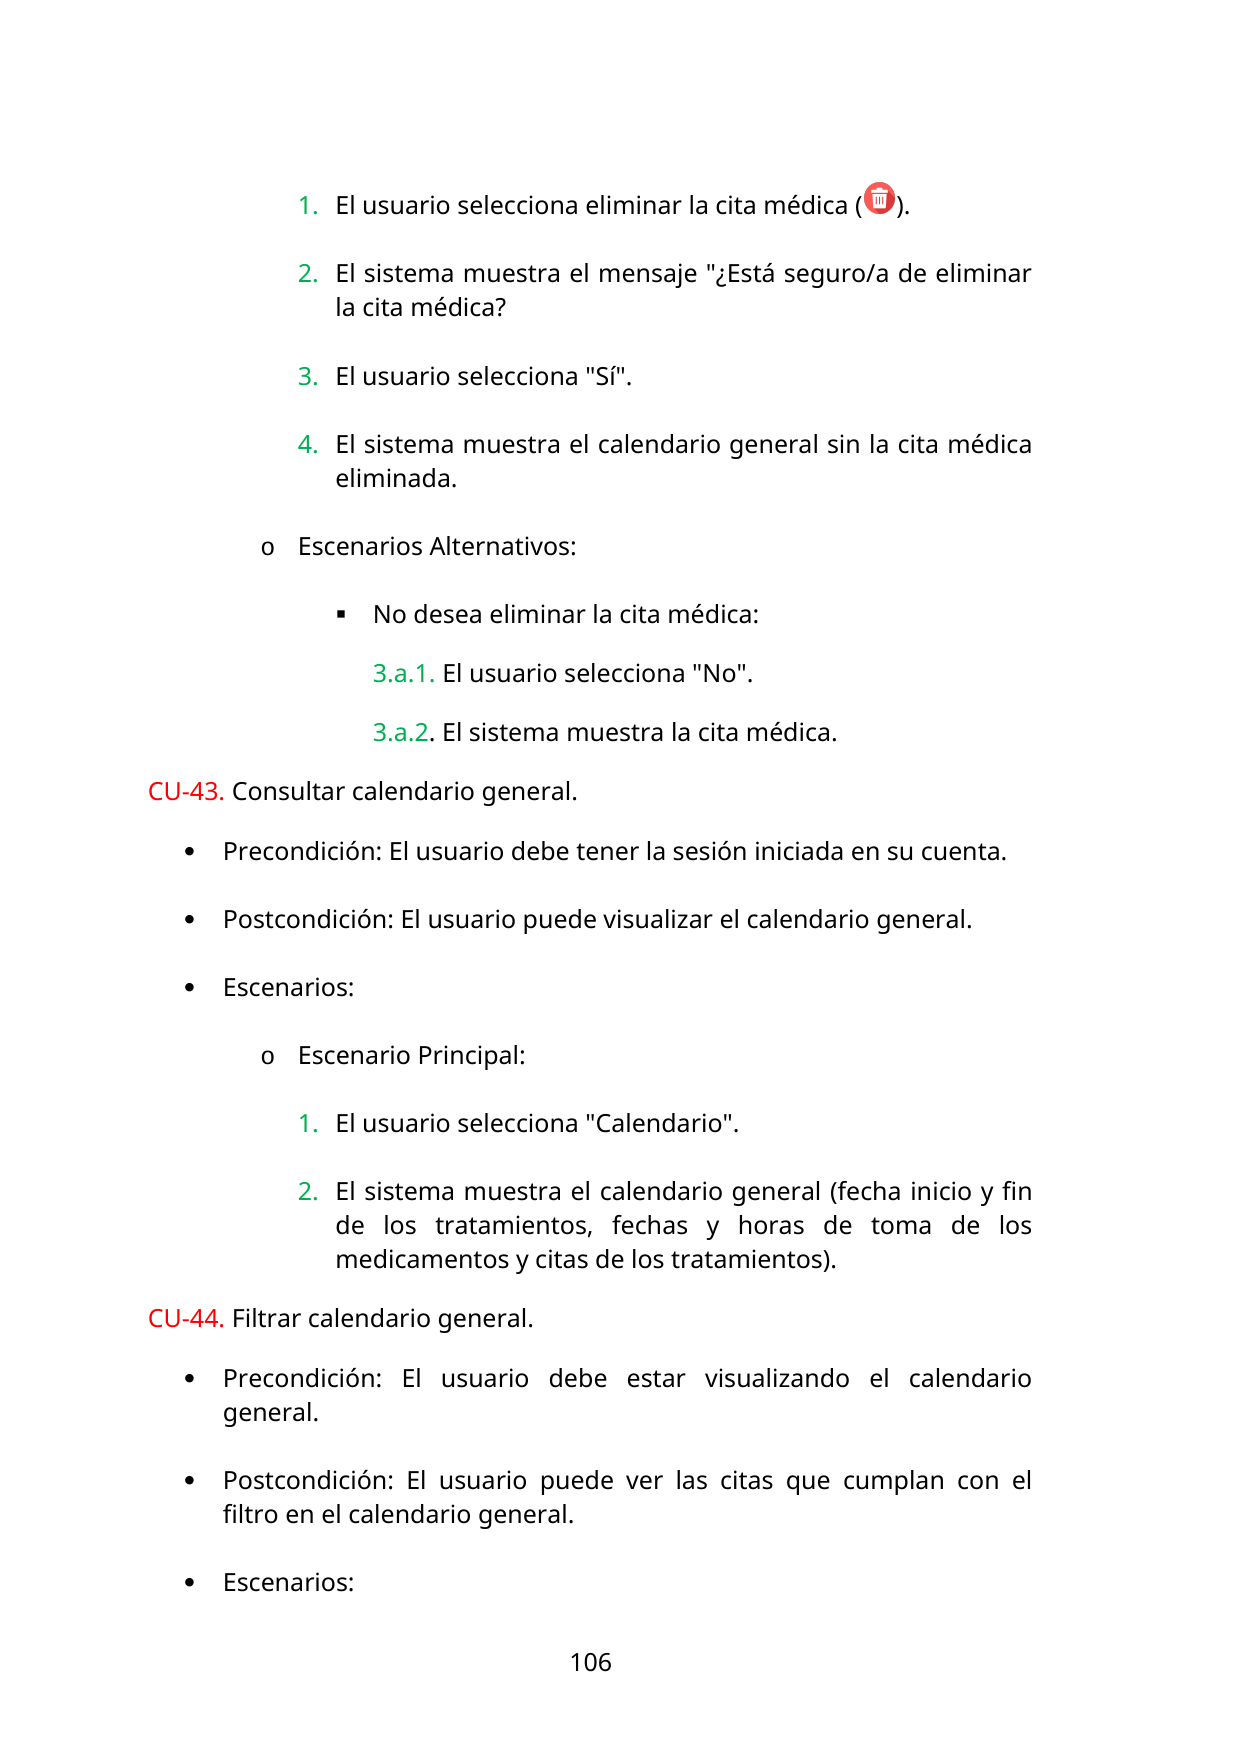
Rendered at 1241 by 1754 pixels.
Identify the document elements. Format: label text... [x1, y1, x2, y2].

list Postcondición: El usuario puede ver las citas que cumplan con el filtro en el calendario general. [185, 1462, 1033, 1531]
list El sistema muestra el mensaje "¿Está seguro/a de eliminar la cita médica? [298, 256, 1033, 324]
list El sistema muestra el calendario general sin la cita médica eliminada. [298, 426, 1033, 494]
list Escenarios Alternativos: [260, 528, 1033, 563]
list El usuario selecciona "Calendario". [298, 1106, 1033, 1140]
list Escenarios: [185, 969, 1033, 1003]
list Postcondición: El usuario puede visualizar el calendario general. [185, 901, 1033, 935]
list Precondición: El usuario debe tener la sesión iniciada en su cuenta. [185, 833, 1033, 867]
list Precondición: El usuario debe estar visualizando el calendario general. [185, 1360, 1033, 1428]
list No desea eliminar la cita médica: [335, 597, 1033, 631]
text CU-43. Consultar calendario general. [148, 774, 1033, 808]
text 3.a.2. El sistema muestra la cita médica. [298, 715, 1033, 749]
list El usuario selecciona eliminar la cita médica (). [298, 182, 1033, 222]
text CU-44. Filtrar calendario general. [148, 1301, 1033, 1335]
list Escenario Principal: [260, 1037, 1033, 1072]
picture [863, 181, 896, 215]
list El sistema muestra el calendario general (fecha inicio y fin de los tratamientos, fechas y horas de toma de los medicamentos y citas de los tratamientos). [298, 1174, 1033, 1276]
text 3.a.1. El usuario selecciona "No". [298, 656, 1033, 690]
list Escenarios: [185, 1564, 1033, 1599]
list El usuario selecciona "Sí". [298, 358, 1033, 392]
